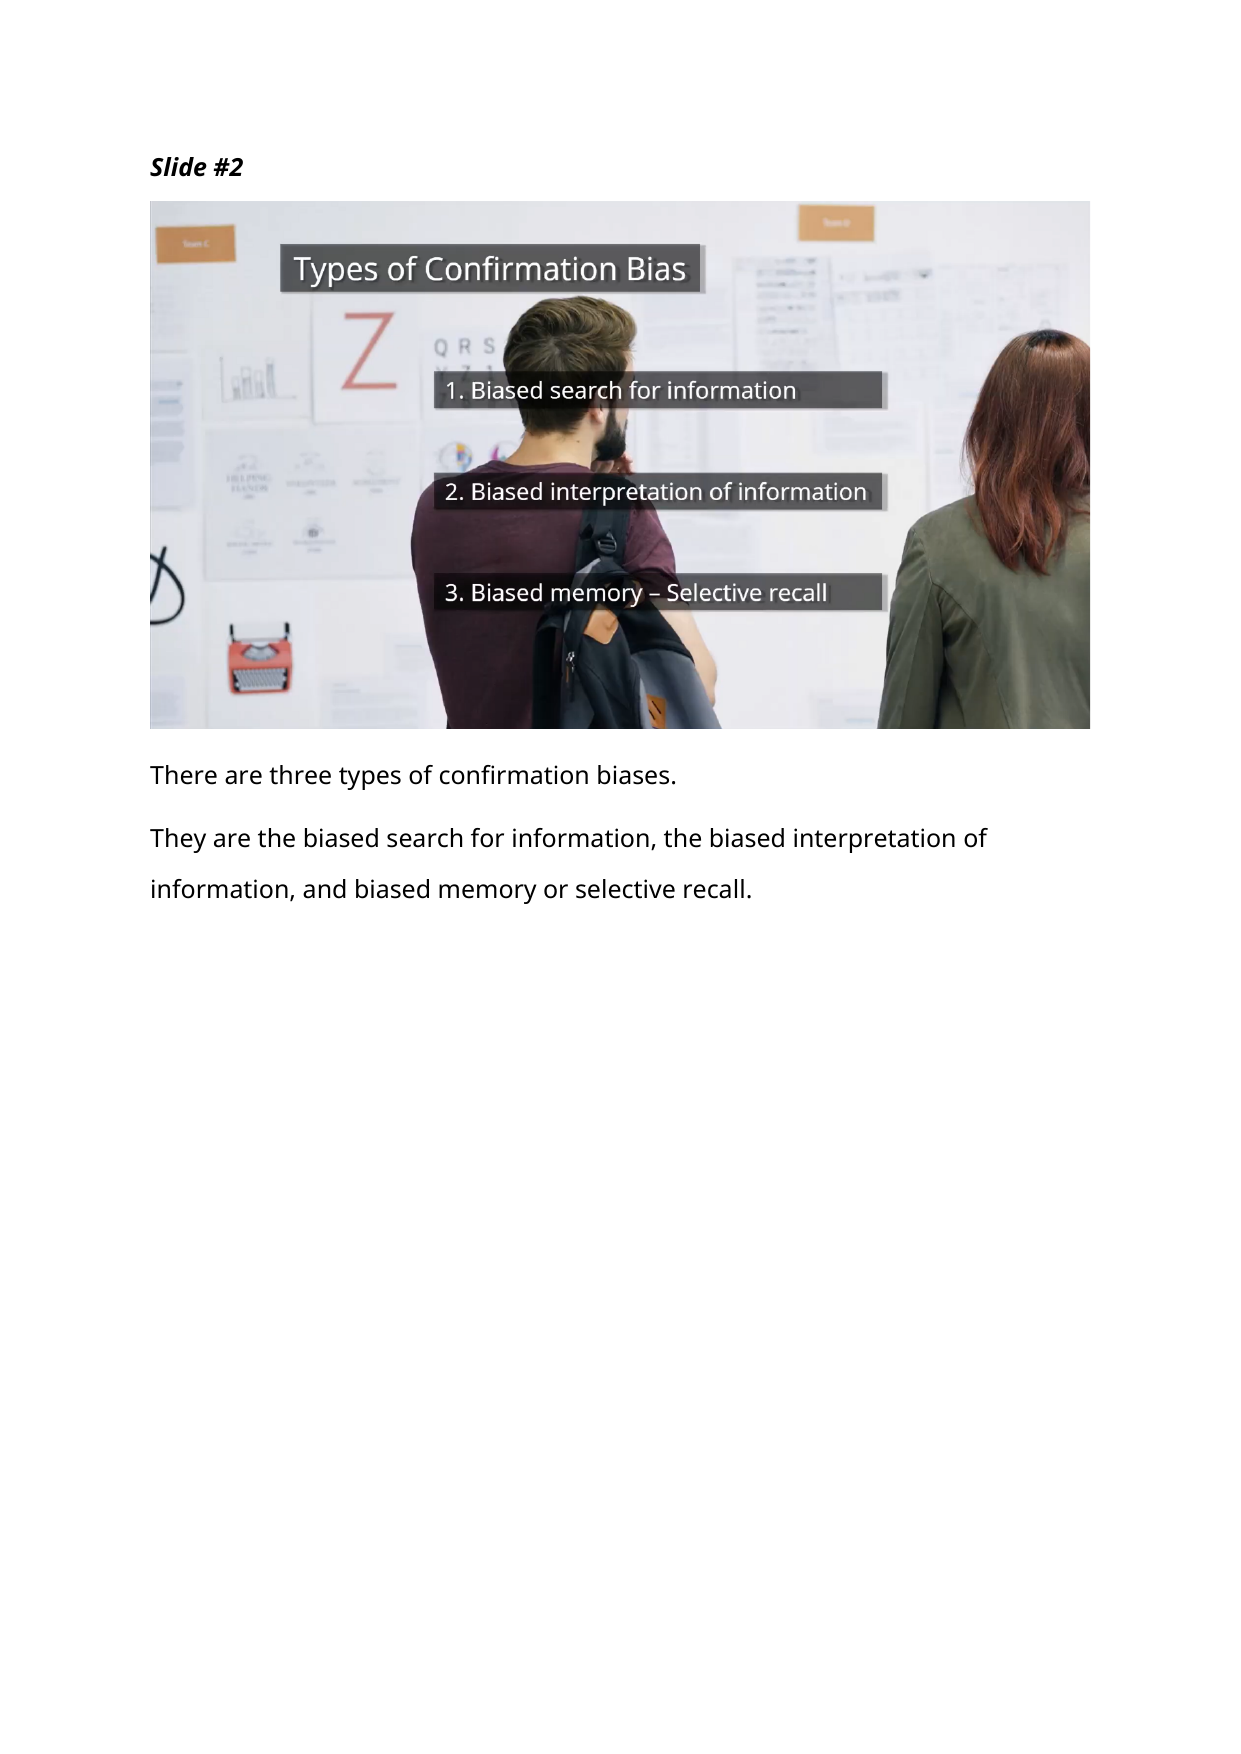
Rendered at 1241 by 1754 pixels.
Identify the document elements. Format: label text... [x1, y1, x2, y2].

picture [150, 201, 1091, 729]
text They are the biased search for information, the biased interpretation of information, and biased memory or selective recall. [150, 821, 1090, 906]
subtitle Slide #2 [150, 150, 1090, 201]
text There are three types of confirmation biases. [150, 758, 1090, 792]
